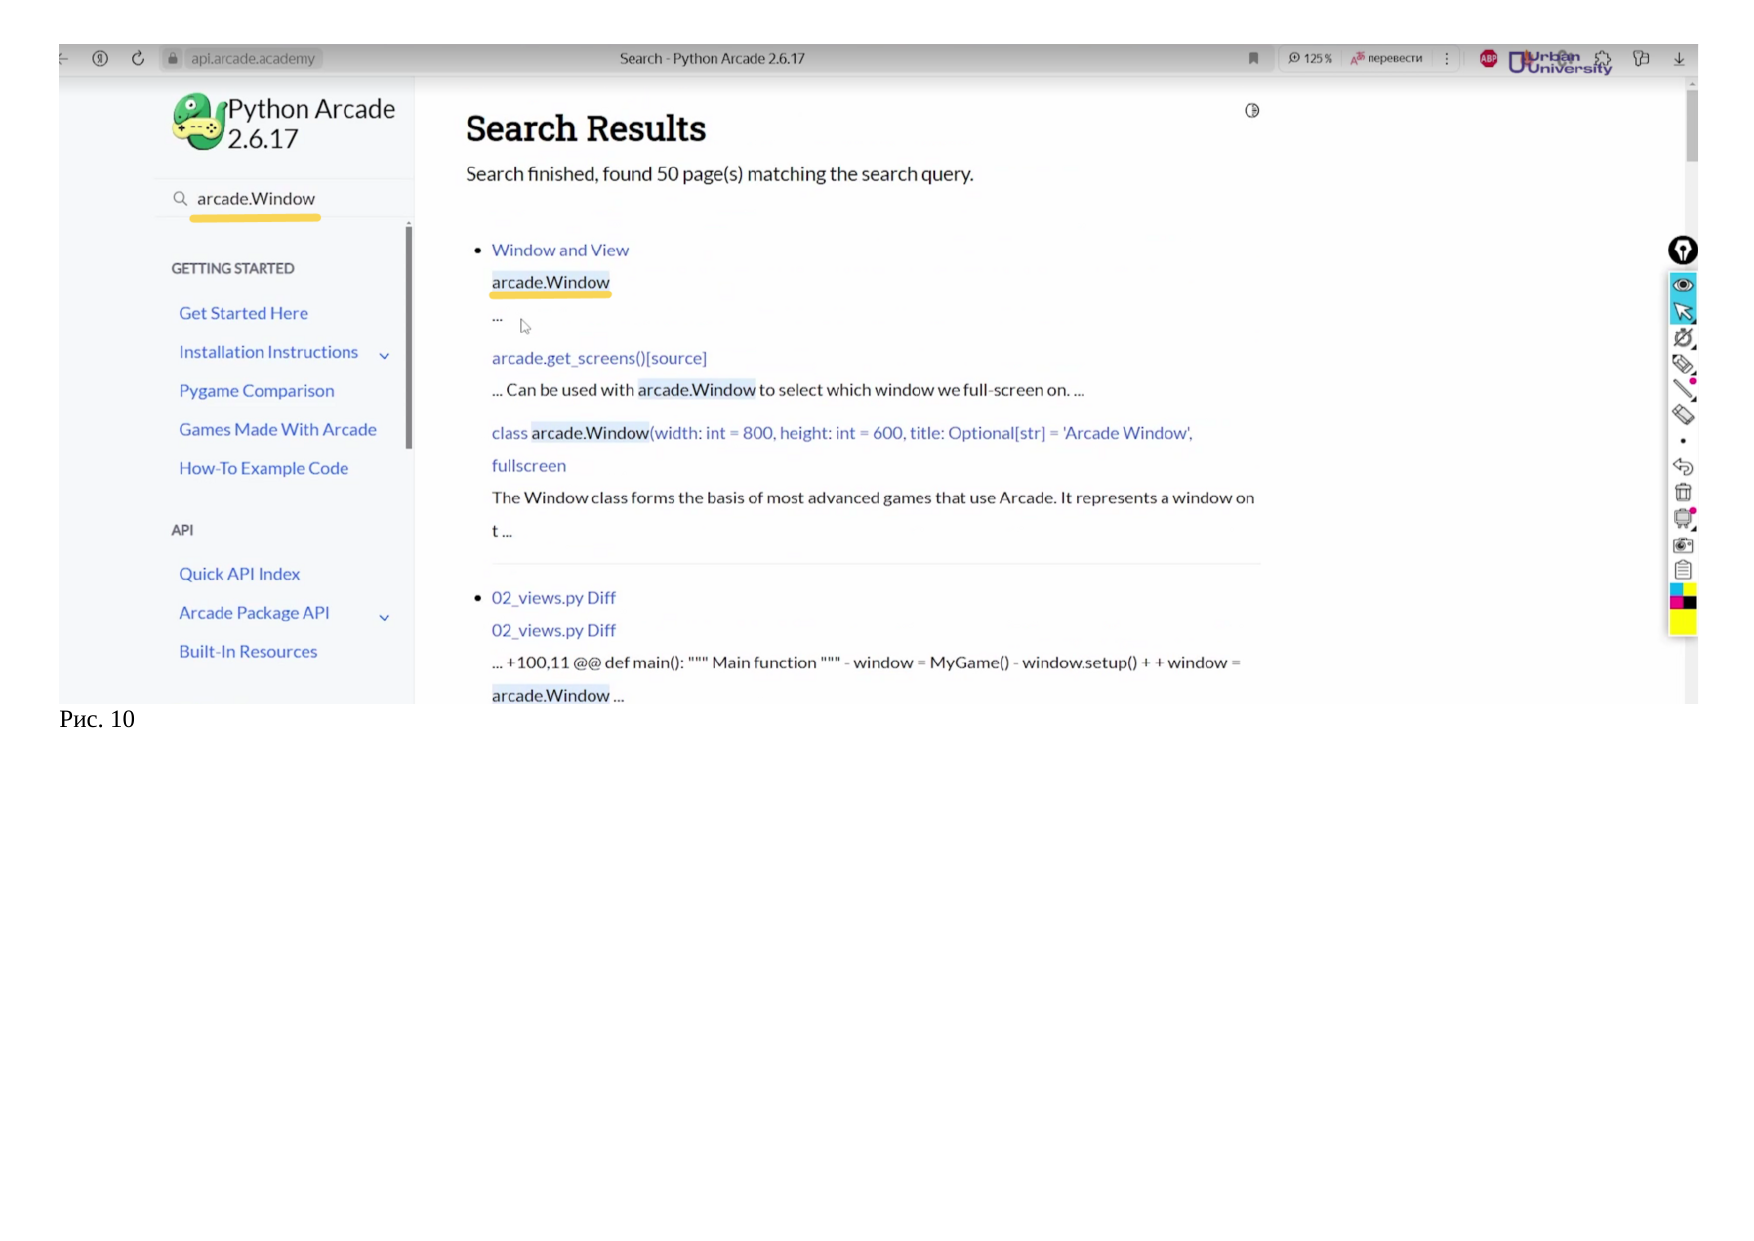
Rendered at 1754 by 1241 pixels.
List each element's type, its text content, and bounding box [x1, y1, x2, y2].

picture [59, 44, 1699, 704]
text Рис. 10 [59, 704, 1698, 733]
